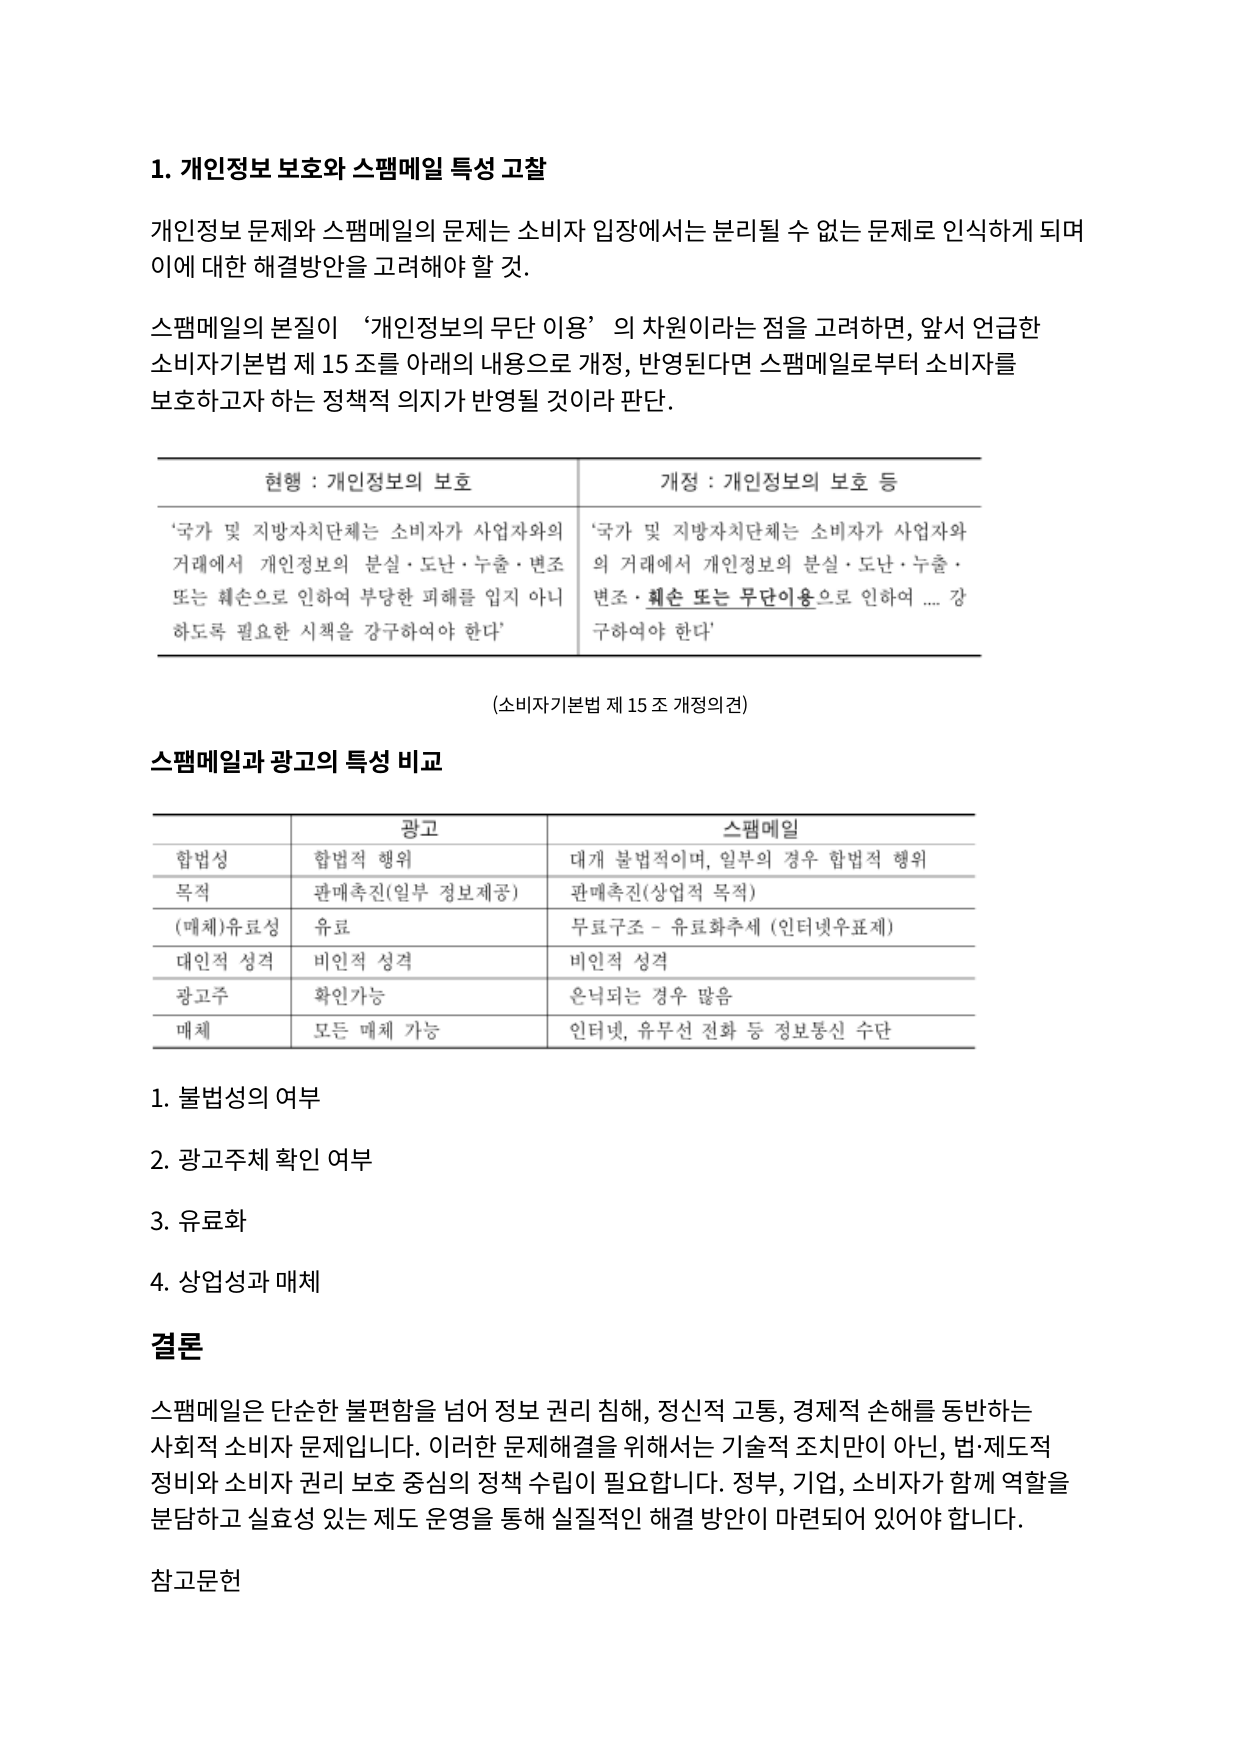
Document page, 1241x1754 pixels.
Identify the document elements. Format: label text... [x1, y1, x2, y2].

text 4. 상업성과 매체 [150, 1263, 1090, 1299]
picture [150, 442, 1001, 666]
text 스팸메일의 본질이 ‘개인정보의 무단 이용’의 차원이라는 점을 고려하면, 앞서 언급한 소비자기본법 제15조를 아래의 내용으로 개정, 반영된다면 스팸메일로부터 소비자를 보호하고자 하는 정책적 의지가 반영될 것이라 판단. [150, 309, 1090, 417]
text 1. 개인정보 보호와 스팸메일 특성 고찰 [150, 150, 1090, 186]
text 개인정보 문제와 스팸메일의 문제는 소비자 입장에서는 분리될 수 없는 문제로 인식하게 되며 이에 대한 해결방안을 고려해야 할 것. [150, 211, 1090, 284]
text 스팸메일은 단순한 불편함을 넘어 정보 권리 침해, 정신적 고통, 경제적 손해를 동반하는 사회적 소비자 문제입니다. 이러한 문제해결을 위해서는 기술적 조치만이 아닌, 법·제도적 정비와 소비자 권리 보호 중심의 정책 수립이 필요합니다. 정부, 기업, 소비자가 함께 역할을 분담하고 실효성 있는 제도 운영을 통해 실질적인 해결 방안이 마련되어 있어야 합니다. [150, 1391, 1090, 1536]
text 스팸메일과 광고의 특성 비교 [150, 743, 1090, 779]
text 참고문헌 [150, 1561, 1090, 1597]
picture [150, 803, 986, 1054]
text 3. 유료화 [150, 1201, 1090, 1238]
text 1. 불법성의 여부 [150, 1079, 1090, 1115]
text 결론 [150, 1324, 1090, 1366]
text (소비자기본법 제15조 개정의견) [150, 690, 1090, 718]
text 2. 광고주체 확인 여부 [150, 1140, 1090, 1176]
